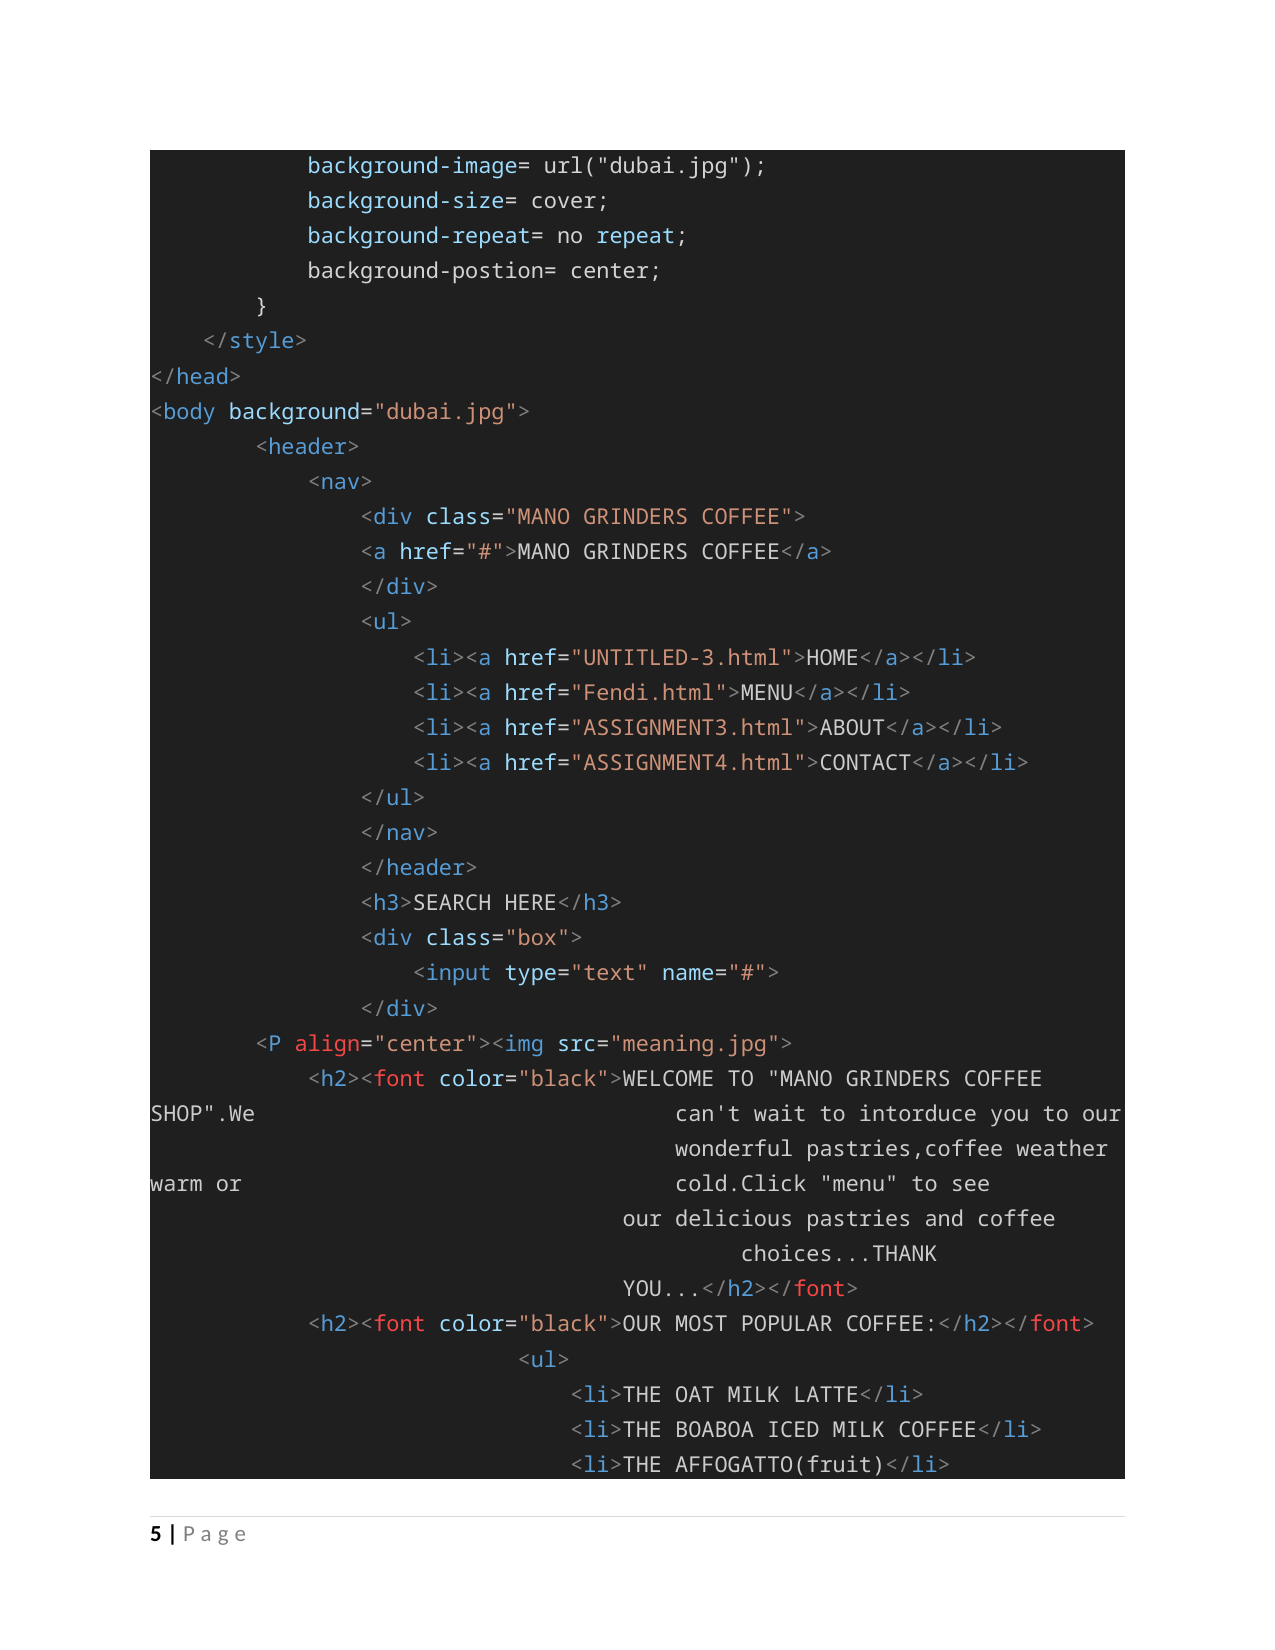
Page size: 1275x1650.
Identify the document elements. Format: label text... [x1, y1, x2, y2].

text <header> [150, 431, 1125, 461]
text </head> [150, 361, 1125, 390]
text <li>THE AFFOGATTO(fruit)</li> [150, 1449, 1125, 1479]
text <div class="MANO GRINDERS COFFEE"> [150, 501, 1125, 531]
text <ul> [150, 606, 1125, 636]
text <nav> [150, 466, 1125, 496]
text </header> [150, 852, 1125, 882]
text background-repeat= no repeat; [150, 220, 1125, 250]
text our delicious pastries and coffee choices...THANK [150, 1203, 1125, 1268]
text background-size= cover; [150, 185, 1125, 215]
text </div> [150, 571, 1125, 601]
text <h2><font color="black">OUR MOST POPULAR COFFEE:</h2></font> [150, 1308, 1125, 1338]
text background-postion= center; [150, 255, 1125, 285]
text <a href="#">MANO GRINDERS COFFEE</a> [150, 536, 1125, 566]
text <li><a href="Fendi.html">MENU</a></li> [150, 677, 1125, 706]
text <h3>SEARCH HERE</h3> [150, 887, 1125, 917]
text <li><a href="ASSIGNMENT4.html">CONTACT</a></li> [150, 747, 1125, 777]
text <P align="center"><img src="meaning.jpg"> [150, 1028, 1125, 1057]
text YOU...</h2></font> [150, 1273, 1125, 1303]
text <h2><font color="black">WELCOME TO "MANO GRINDERS COFFEE SHOP".We can't wait to intorduce you to our wonderful pastries,coffee weather warm or cold.Click "menu" to see [150, 1063, 1125, 1198]
text <div class="box"> [150, 922, 1125, 952]
text } [150, 290, 1125, 320]
text </ul> [150, 782, 1125, 812]
text background-image= url("dubai.jpg"); [150, 150, 1125, 180]
text <li><a href="UNTITLED-3.html">HOME</a></li> [150, 641, 1125, 671]
text <input type="text" name="#"> [150, 957, 1125, 987]
text <li><a href="ASSIGNMENT3.html">ABOUT</a></li> [150, 712, 1125, 741]
text <li>THE BOABOA ICED MILK COFFEE</li> [150, 1414, 1125, 1443]
text <li>THE OAT MILK LATTE</li> [150, 1379, 1125, 1408]
text <ul> [150, 1343, 1125, 1373]
text <body background="dubai.jpg"> [150, 396, 1125, 426]
text </div> [150, 992, 1125, 1022]
text </nav> [150, 817, 1125, 847]
text </style> [150, 326, 1125, 355]
